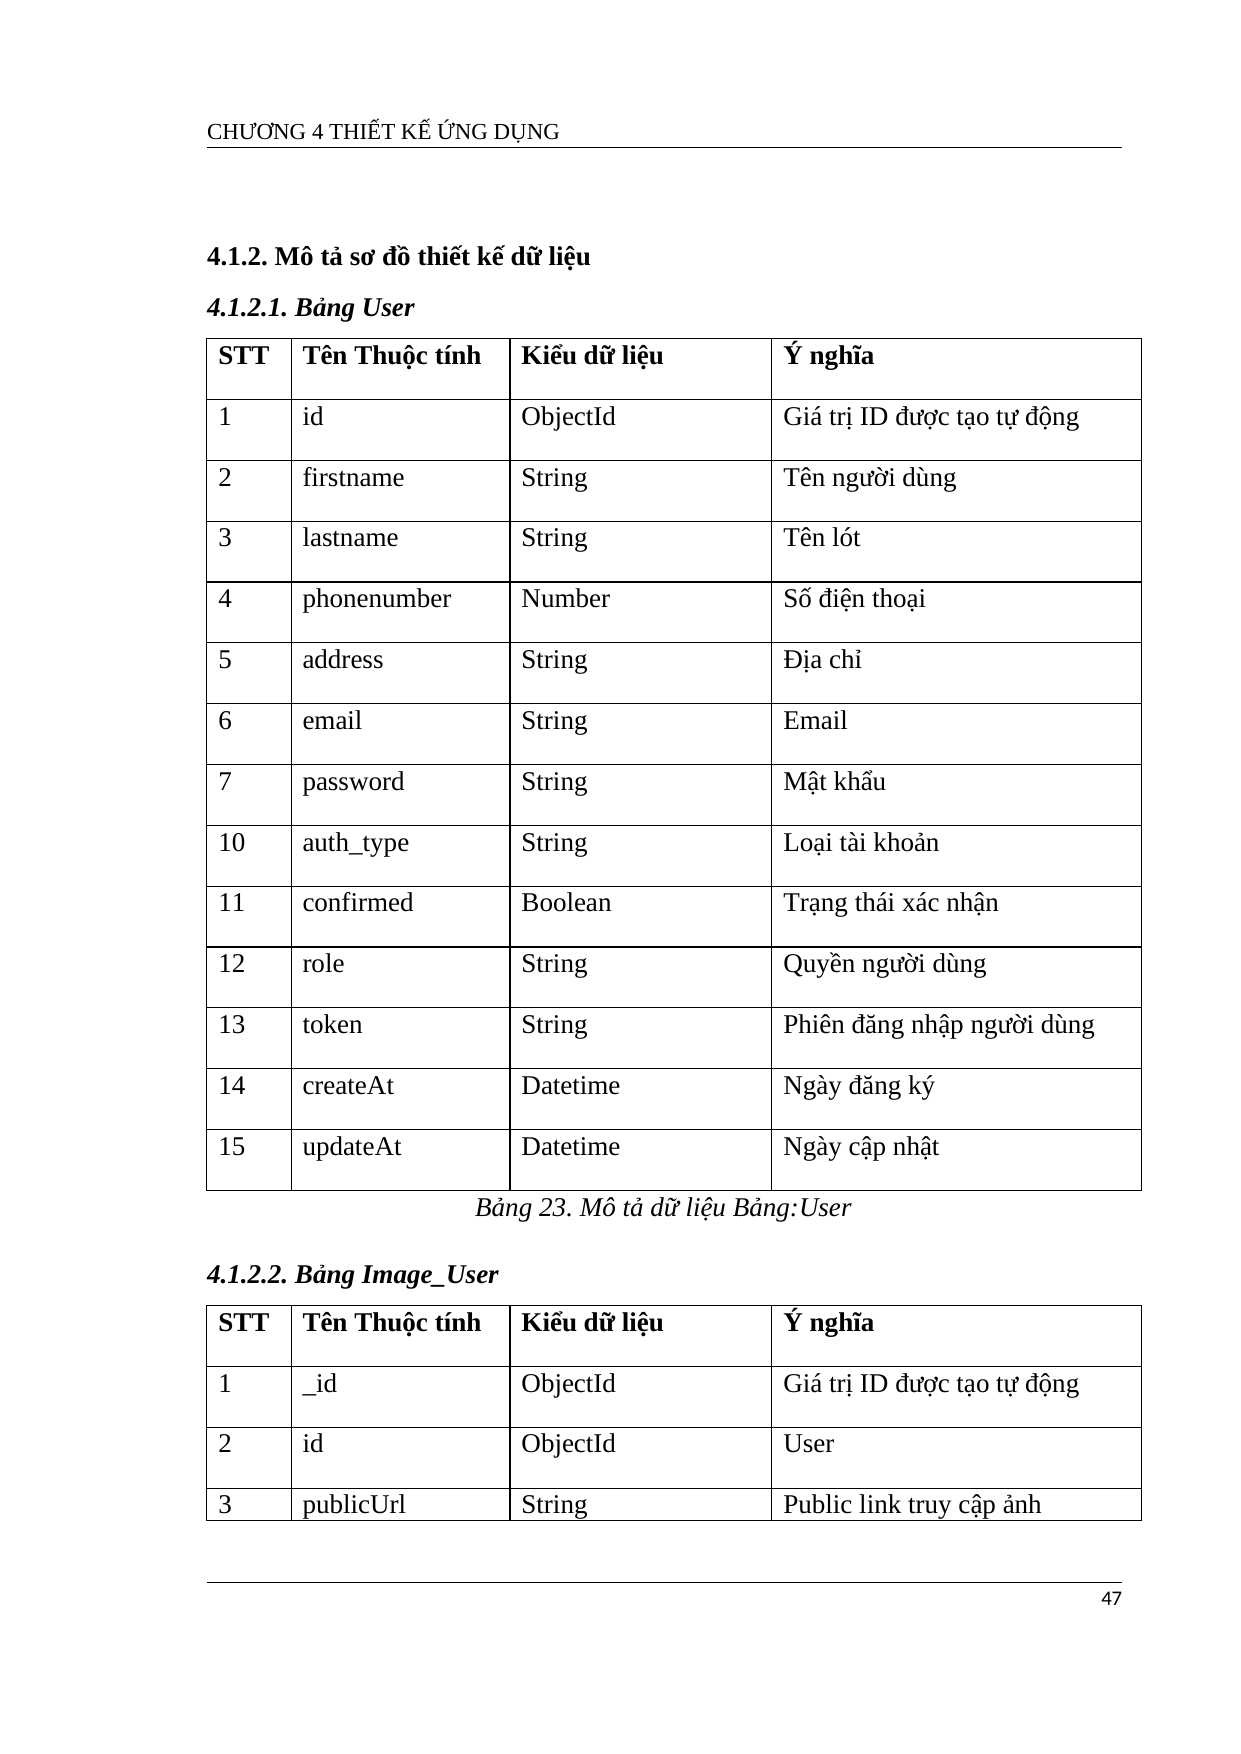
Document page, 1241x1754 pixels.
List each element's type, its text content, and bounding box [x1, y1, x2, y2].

table_cell 15 [207, 1130, 291, 1190]
table_cell lastname [292, 522, 509, 581]
table_header Tên Thuộc tính [292, 339, 509, 399]
table_cell String [511, 826, 771, 886]
table_cell phonenumber [292, 583, 509, 642]
subtitle 4.1.2.1. Bảng User [207, 291, 1122, 322]
table_cell 12 [207, 948, 291, 1007]
table_cell String [511, 522, 771, 581]
table_cell String [511, 461, 771, 521]
table_cell updateAt [292, 1130, 509, 1190]
table_header Kiểu dữ liệu [511, 1306, 771, 1366]
table_cell 10 [207, 826, 291, 886]
table_cell String [511, 1008, 771, 1068]
table_cell confirmed [292, 887, 509, 946]
table_cell createAt [292, 1069, 509, 1129]
table_cell User [772, 1428, 1141, 1487]
table_cell ObjectId [511, 1367, 771, 1427]
table_cell Giá trị ID được tạo tự động [772, 400, 1141, 460]
table_header Ý nghĩa [772, 1306, 1141, 1366]
table_cell 1 [207, 400, 291, 460]
table_cell Boolean [511, 887, 771, 946]
table_cell Số điện thoại [772, 583, 1141, 642]
table_header Kiểu dữ liệu [511, 339, 771, 399]
subtitle 4.1.2. Mô tả sơ đồ thiết kế dữ liệu [207, 241, 1122, 272]
table_cell Tên lót [772, 522, 1141, 581]
table_cell id [292, 1428, 509, 1487]
table_cell Tên người dùng [772, 461, 1141, 521]
table_cell Email [772, 704, 1141, 764]
table_cell Datetime [511, 1069, 771, 1129]
table_cell 14 [207, 1069, 291, 1129]
table_cell String [511, 643, 771, 703]
table_cell 2 [207, 1428, 291, 1487]
table_cell String [511, 948, 771, 1007]
table_cell 6 [207, 704, 291, 764]
table_cell Địa chỉ [772, 643, 1141, 703]
table_cell 11 [207, 887, 291, 946]
table_cell 13 [207, 1008, 291, 1068]
table_cell 1 [207, 1367, 291, 1427]
table_cell String [511, 704, 771, 764]
table_cell password [292, 765, 509, 825]
table_cell 2 [207, 461, 291, 521]
table_cell Mật khẩu [772, 765, 1141, 825]
table_cell Quyền người dùng [772, 948, 1141, 1007]
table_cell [772, 1489, 1141, 1519]
table_header Ý nghĩa [772, 339, 1141, 399]
table_header STT [207, 1306, 291, 1366]
table_cell Loại tài khoản [772, 826, 1141, 886]
table_cell Ngày cập nhật [772, 1130, 1141, 1190]
table_cell 3 [207, 1489, 291, 1519]
table_cell Number [511, 583, 771, 642]
subtitle 4.1.2.2. Bảng Image_User [207, 1258, 1122, 1289]
table_cell 5 [207, 643, 291, 703]
table_cell ObjectId [511, 1428, 771, 1487]
table_cell String [511, 1489, 771, 1519]
table_cell 4 [207, 583, 291, 642]
table_cell Phiên đăng nhập người dùng [772, 1008, 1141, 1068]
table_cell String [511, 765, 771, 825]
table_cell auth_type [292, 826, 509, 886]
table_cell _id [292, 1367, 509, 1427]
table_cell token [292, 1008, 509, 1068]
table_cell 7 [207, 765, 291, 825]
table_cell 3 [207, 522, 291, 581]
table_cell role [292, 948, 509, 1007]
table_header STT [207, 339, 291, 399]
table_cell email [292, 704, 509, 764]
table_cell firstname [292, 461, 509, 521]
table_cell ObjectId [511, 400, 771, 460]
table_cell id [292, 400, 509, 460]
table_cell address [292, 643, 509, 703]
table_cell Datetime [511, 1130, 771, 1190]
table_cell publicUrl [292, 1489, 509, 1519]
table_header Tên Thuộc tính [292, 1306, 509, 1366]
table_cell Giá trị ID được tạo tự động [772, 1367, 1141, 1427]
text Bảng 23. Mô tả dữ liệu Bảng:User [207, 1191, 1122, 1222]
table_cell Trạng thái xác nhận [772, 887, 1141, 946]
table_cell Ngày đăng ký [772, 1069, 1141, 1129]
